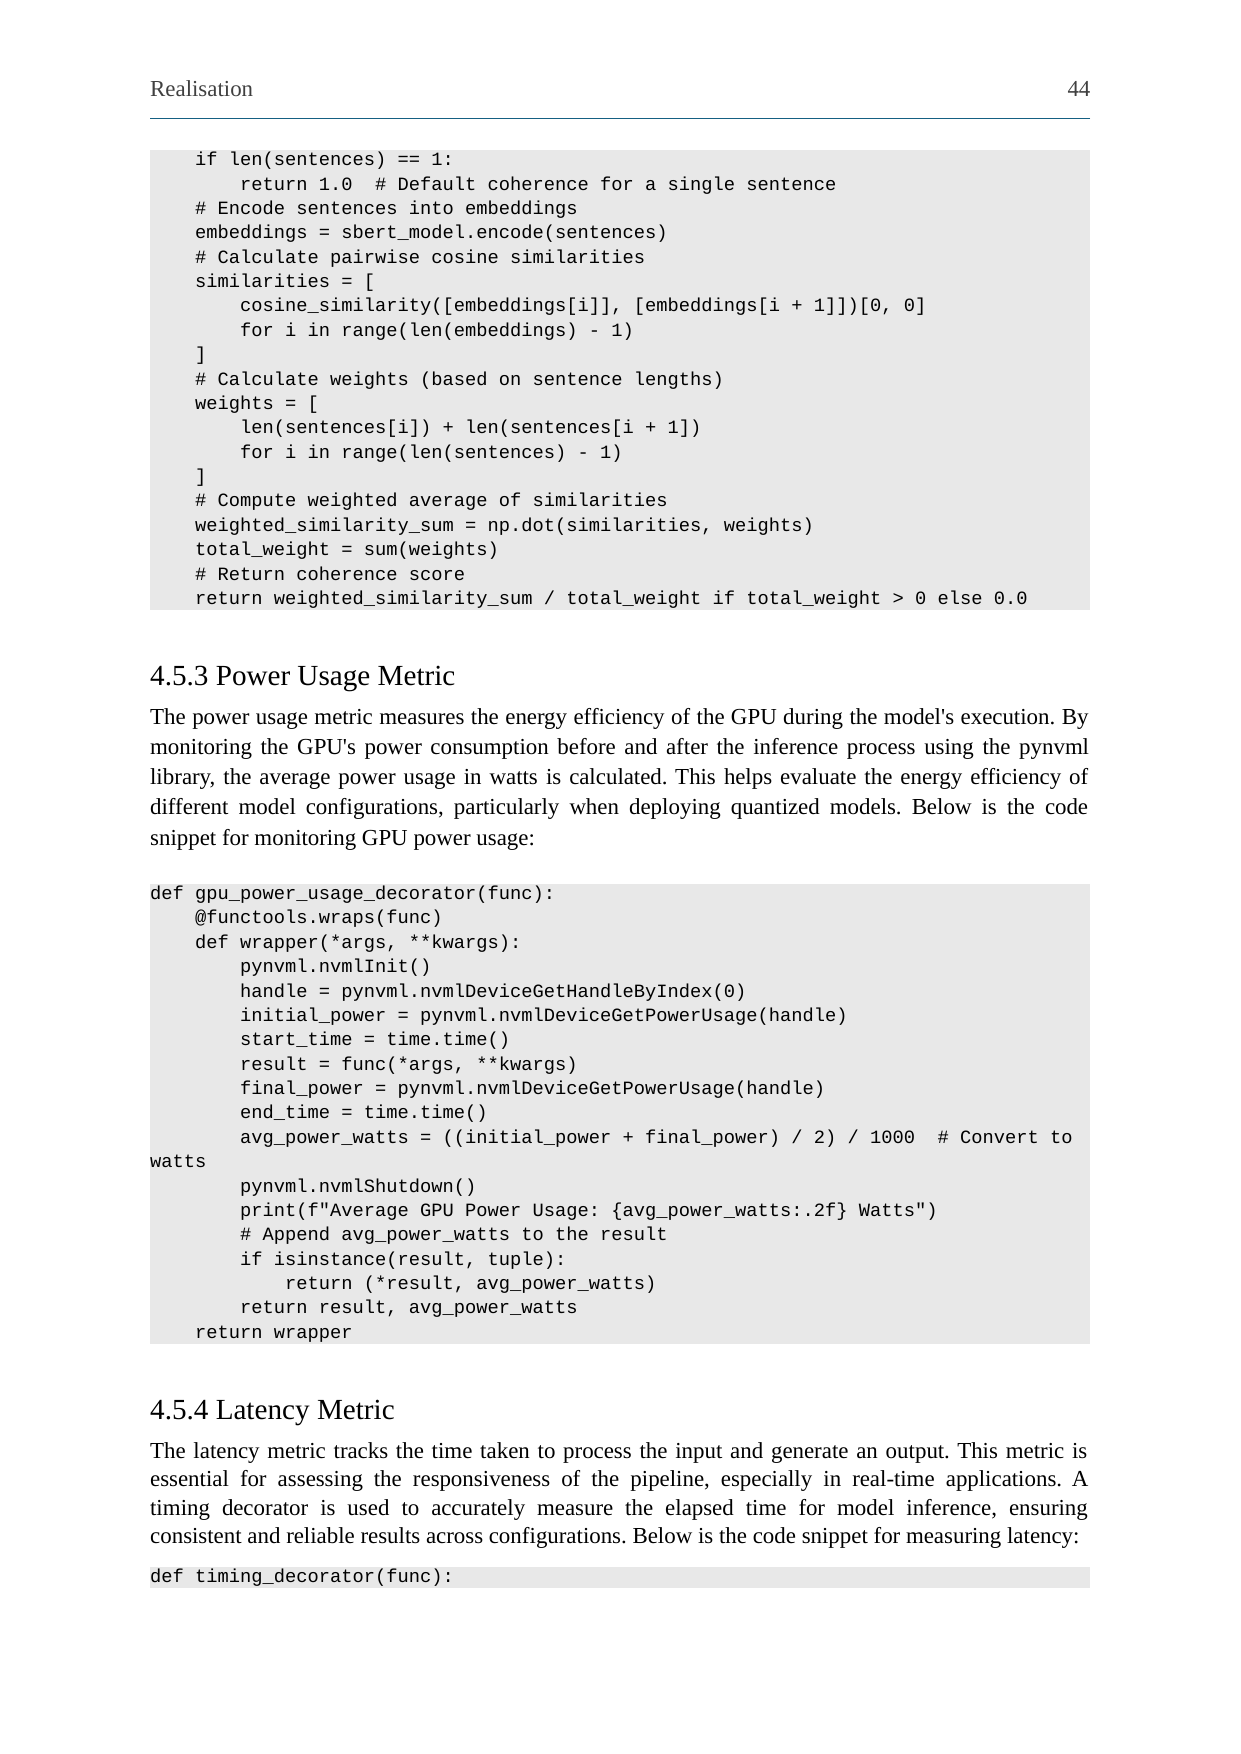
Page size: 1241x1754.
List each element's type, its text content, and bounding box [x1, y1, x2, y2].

text return weighted_similarity_sum / total_weight if total_weight > 0 else 0.0 [150, 589, 1090, 610]
text @functools.wraps(func) [150, 908, 1090, 929]
text weights = [ [150, 394, 1090, 415]
text return result, avg_power_watts [150, 1298, 1090, 1319]
text The latency metric tracks the time taken to process the input and generate an output. This metric is essential for assessing the responsiveness of the pipeline, especially in real-time applications. A timing decorator is used to accurately measure the elapsed time for model inference, ensuring consistent and reliable results across configurations. Below is the code snippet for measuring latency: [150, 1437, 1090, 1548]
text similarities = [ [150, 272, 1090, 293]
text The power usage metric measures the energy efficiency of the GPU during the model's execution. By monitoring the GPU's power consumption before and after the inference process using the pynvml library, the average power usage in watts is calculated. This helps evaluate the energy efficiency of different model configurations, particularly when deploying quantized models. Below is the code snippet for monitoring GPU power usage: [150, 703, 1090, 850]
text def timing_decorator(func): [150, 1567, 1090, 1588]
text # Encode sentences into embeddings [150, 199, 1090, 220]
text # Calculate weights (based on sentence lengths) [150, 369, 1090, 391]
text def gpu_power_usage_decorator(func): [150, 884, 1090, 905]
text ] [150, 345, 1090, 366]
text initial_power = pynvml.nvmlDeviceGetPowerUsage(handle) [150, 1006, 1090, 1027]
text return (*result, avg_power_watts) [150, 1274, 1090, 1295]
text handle = pynvml.nvmlDeviceGetHandleByIndex(0) [150, 981, 1090, 1003]
subtitle 4.5.3 Power Usage Metric [150, 658, 1090, 692]
text # Append avg_power_watts to the result [150, 1225, 1090, 1246]
text end_time = time.time() [150, 1103, 1090, 1124]
text avg_power_watts = ((initial_power + final_power) / 2) / 1000 # Convert to watts [150, 1128, 1090, 1173]
text return 1.0 # Default coherence for a single sentence [150, 174, 1090, 196]
text start_time = time.time() [150, 1030, 1090, 1051]
text return wrapper [150, 1323, 1090, 1344]
text pynvml.nvmlInit() [150, 957, 1090, 978]
text # Compute weighted average of similarities [150, 491, 1090, 512]
text pynvml.nvmlShutdown() [150, 1176, 1090, 1198]
text result = func(*args, **kwargs) [150, 1054, 1090, 1076]
text # Calculate pairwise cosine similarities [150, 247, 1090, 269]
text ] [150, 467, 1090, 488]
text print(f"Average GPU Power Usage: {avg_power_watts:.2f} Watts") [150, 1201, 1090, 1222]
text # Return coherence score [150, 564, 1090, 586]
text for i in range(len(embeddings) - 1) [150, 321, 1090, 342]
text for i in range(len(sentences) - 1) [150, 442, 1090, 464]
text final_power = pynvml.nvmlDeviceGetPowerUsage(handle) [150, 1079, 1090, 1100]
text embeddings = sbert_model.encode(sentences) [150, 223, 1090, 244]
text cosine_similarity([embeddings[i]], [embeddings[i + 1]])[0, 0] [150, 296, 1090, 317]
text if isinstance(result, tuple): [150, 1249, 1090, 1271]
text weighted_similarity_sum = np.dot(similarities, weights) [150, 516, 1090, 537]
text len(sentences[i]) + len(sentences[i + 1]) [150, 418, 1090, 439]
text def wrapper(*args, **kwargs): [150, 933, 1090, 954]
subtitle 4.5.4 Latency Metric [150, 1392, 1090, 1426]
text total_weight = sum(weights) [150, 540, 1090, 561]
text if len(sentences) == 1: [150, 150, 1090, 171]
